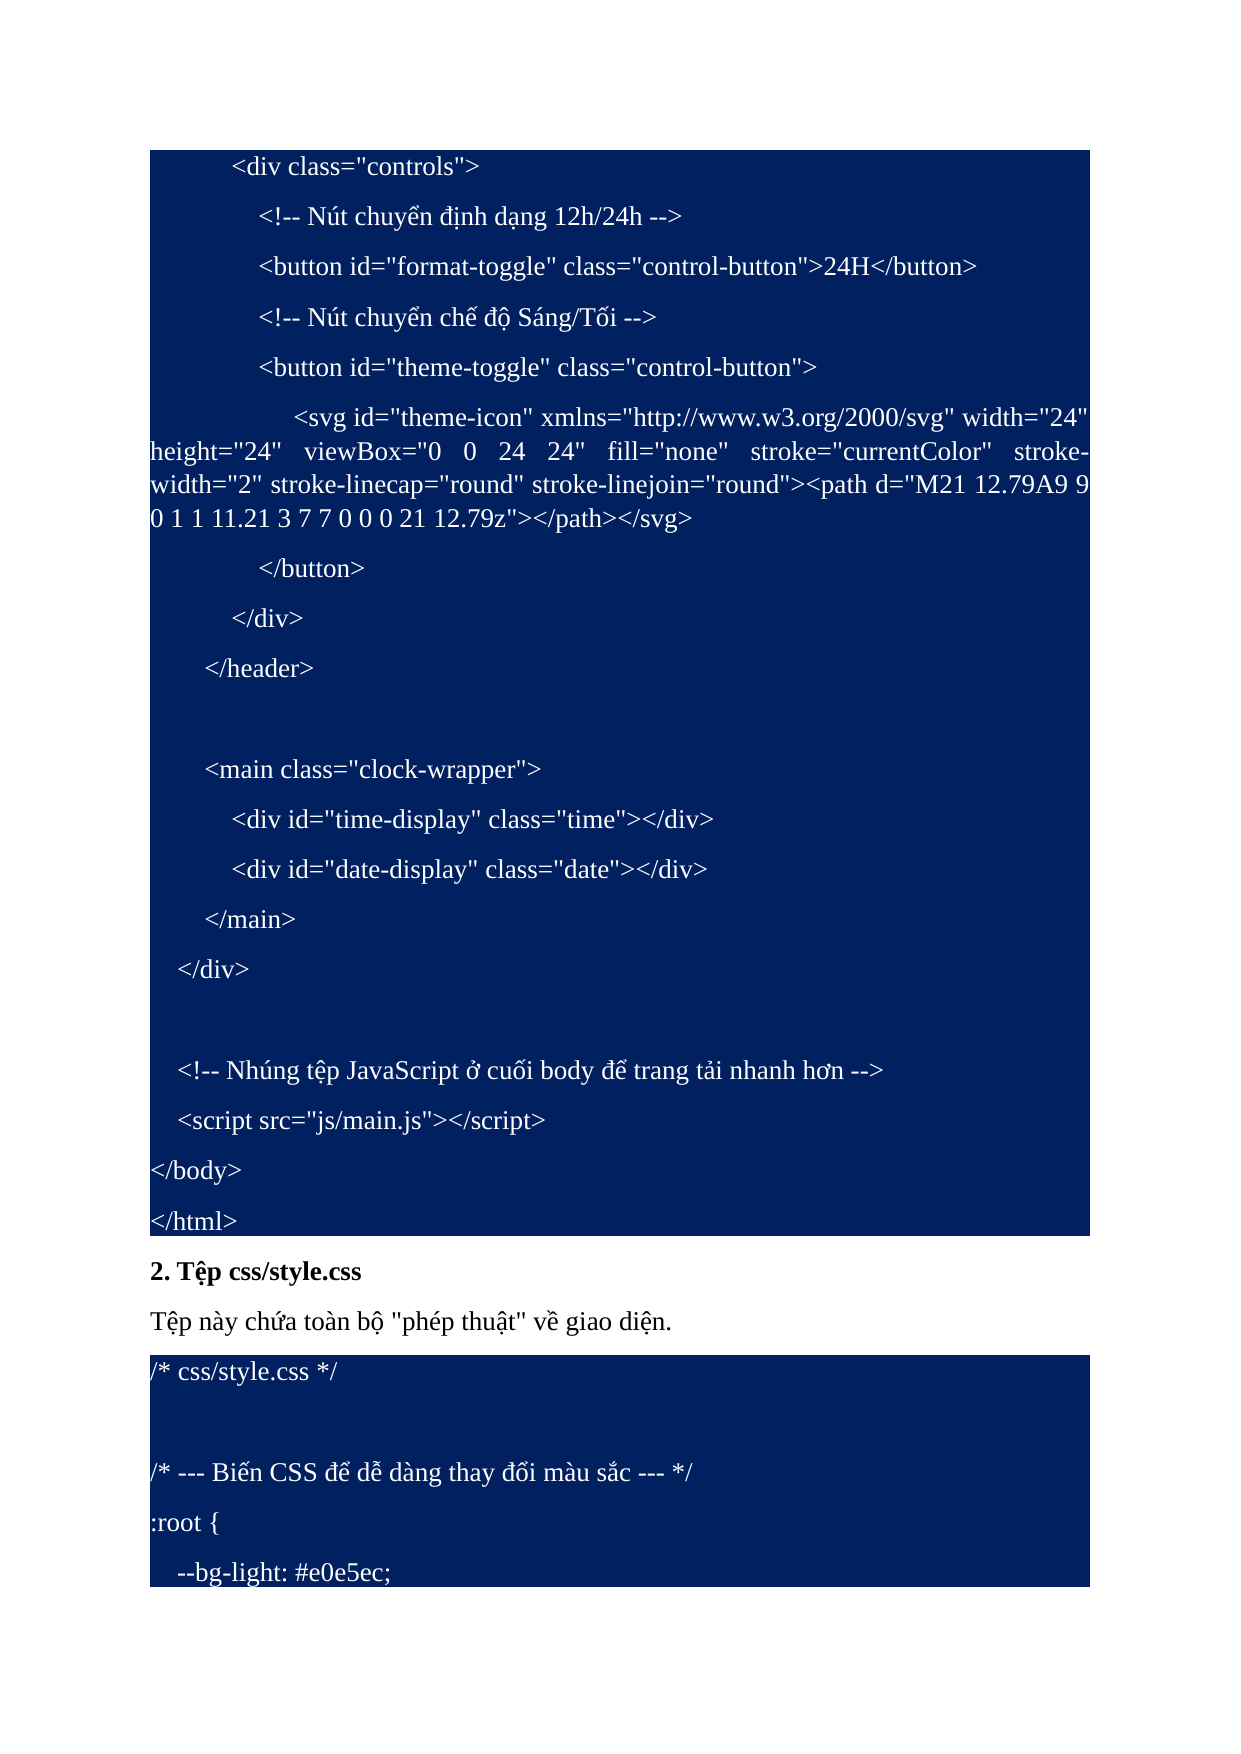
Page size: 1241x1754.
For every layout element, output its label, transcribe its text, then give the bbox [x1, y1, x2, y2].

text </button> [150, 552, 1090, 583]
text <div class="controls"> [150, 150, 1090, 181]
text <div id="date-display" class="date"></div> [150, 853, 1090, 884]
text <script src="js/main.js"></script> [150, 1104, 1090, 1135]
text /* css/style.css */ [150, 1355, 1090, 1386]
text <!-- Nút chuyển chế độ Sáng/Tối --> [150, 301, 1090, 332]
text <button id="theme-toggle" class="control-button"> [150, 351, 1090, 382]
text --bg-light: #e0e5ec; [150, 1556, 1090, 1587]
text <svg id="theme-icon" xmlns="http://www.w3.org/2000/svg" width="24" height="24" viewBox="0 0 24 24" fill="none" stroke="currentColor" stroke-width="2" stroke-linecap="round" stroke-linejoin="round"><path d="M21 12.79A9 9 0 1 1 11.21 3 7 7 0 0 0 21 12.79z"></path></svg> [150, 401, 1090, 533]
text <!-- Nút chuyển định dạng 12h/24h --> [150, 200, 1090, 231]
text <!-- Nhúng tệp JavaScript ở cuối body để trang tải nhanh hơn --> [150, 1054, 1090, 1085]
text <button id="format-toggle" class="control-button">24H</button> [150, 250, 1090, 282]
text </body> [150, 1154, 1090, 1186]
text <div id="time-display" class="time"></div> [150, 803, 1090, 834]
text :root { [150, 1506, 1090, 1537]
text </div> [150, 953, 1090, 985]
text Tệp này chứa toàn bộ "phép thuật" về giao diện. [150, 1305, 1090, 1336]
text </div> [150, 602, 1090, 633]
text </html> [150, 1204, 1090, 1236]
text 2. Tệp css/style.css [150, 1255, 1090, 1286]
text /* --- Biến CSS để dễ dàng thay đổi màu sắc --- */ [150, 1456, 1090, 1487]
text </main> [150, 903, 1090, 934]
text <main class="clock-wrapper"> [150, 753, 1090, 784]
text </header> [150, 652, 1090, 683]
